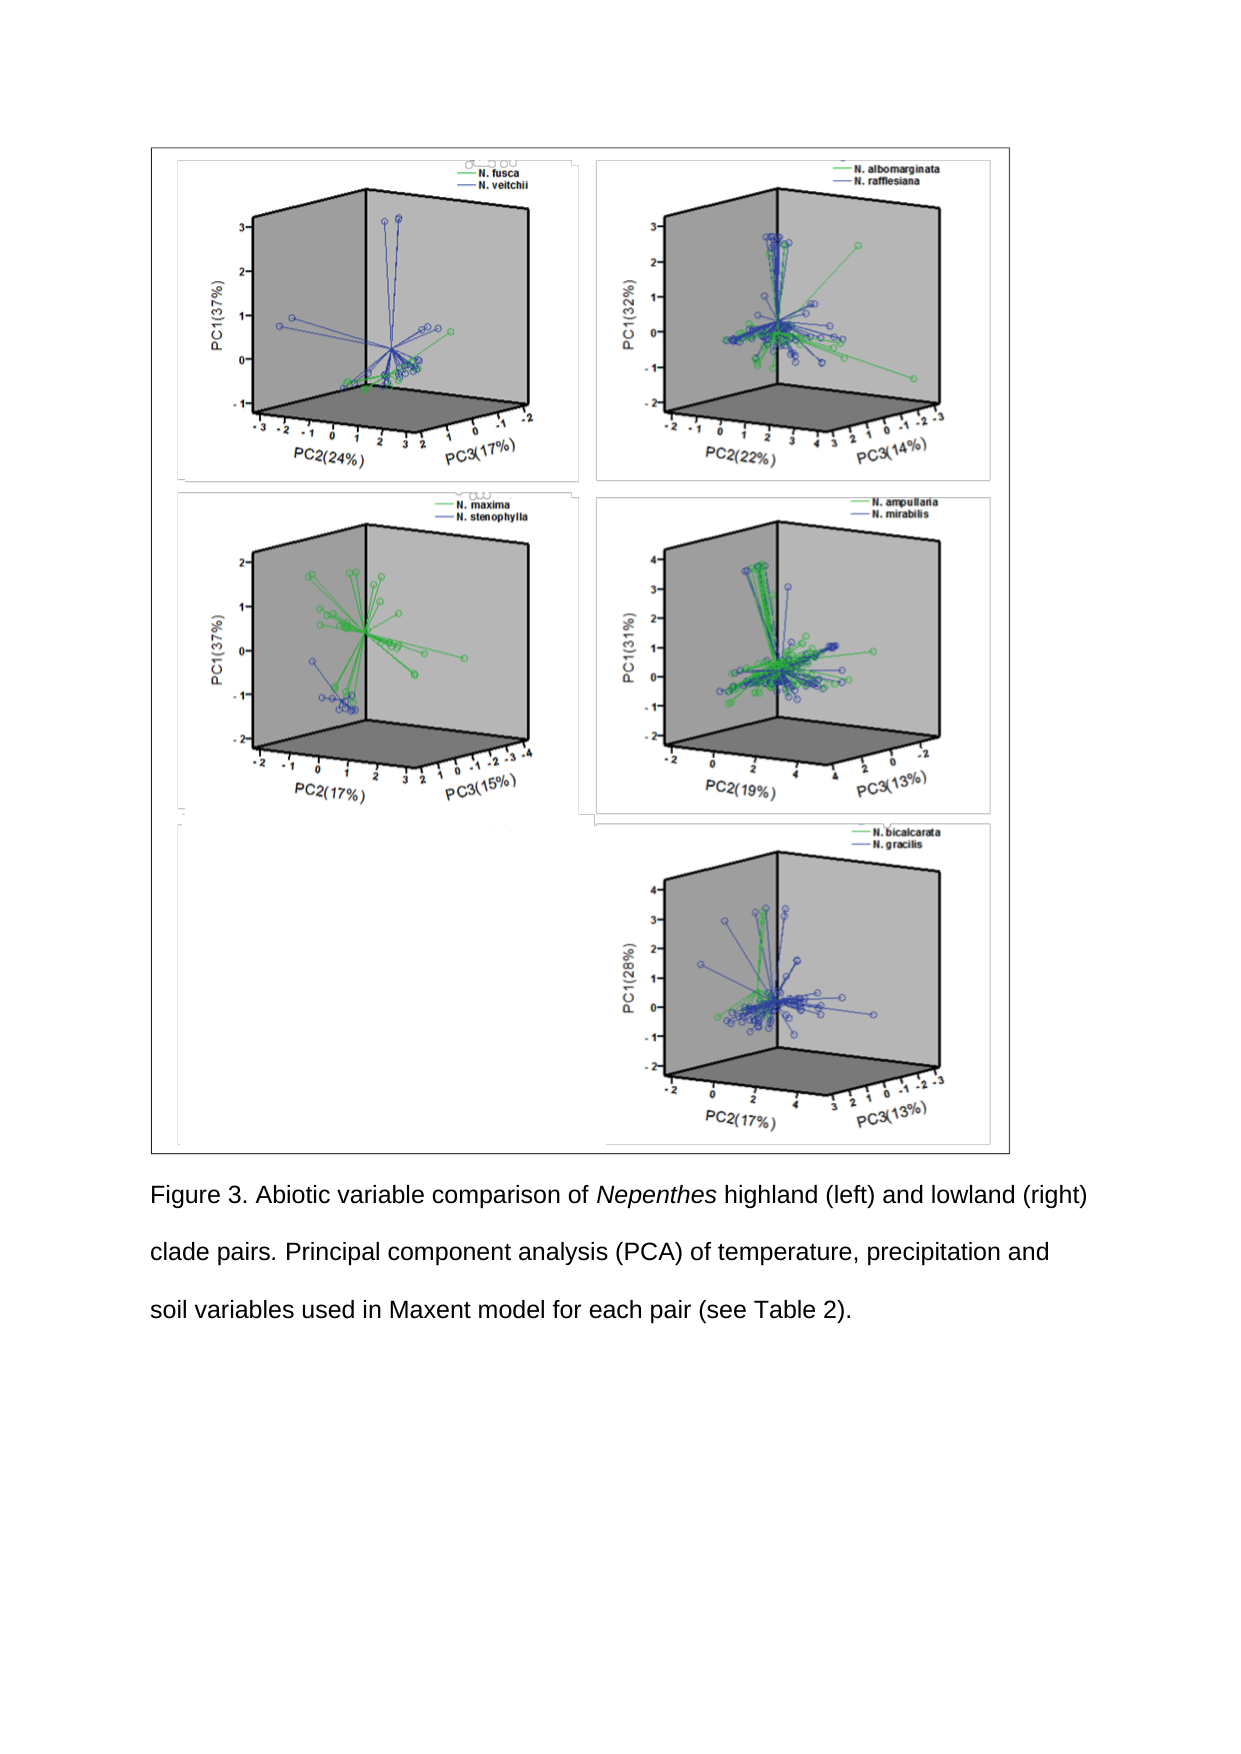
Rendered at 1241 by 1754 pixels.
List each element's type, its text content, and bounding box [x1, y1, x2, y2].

text Figure 3. Abiotic variable comparison of Nepenthes highland (left) and lowland (right) clade pairs. Principal component analysis (PCA) of temperature, precipitation and soil variables used in Maxent model for each pair (see Table 2). [150, 1180, 1090, 1324]
picture [150, 147, 1011, 1156]
